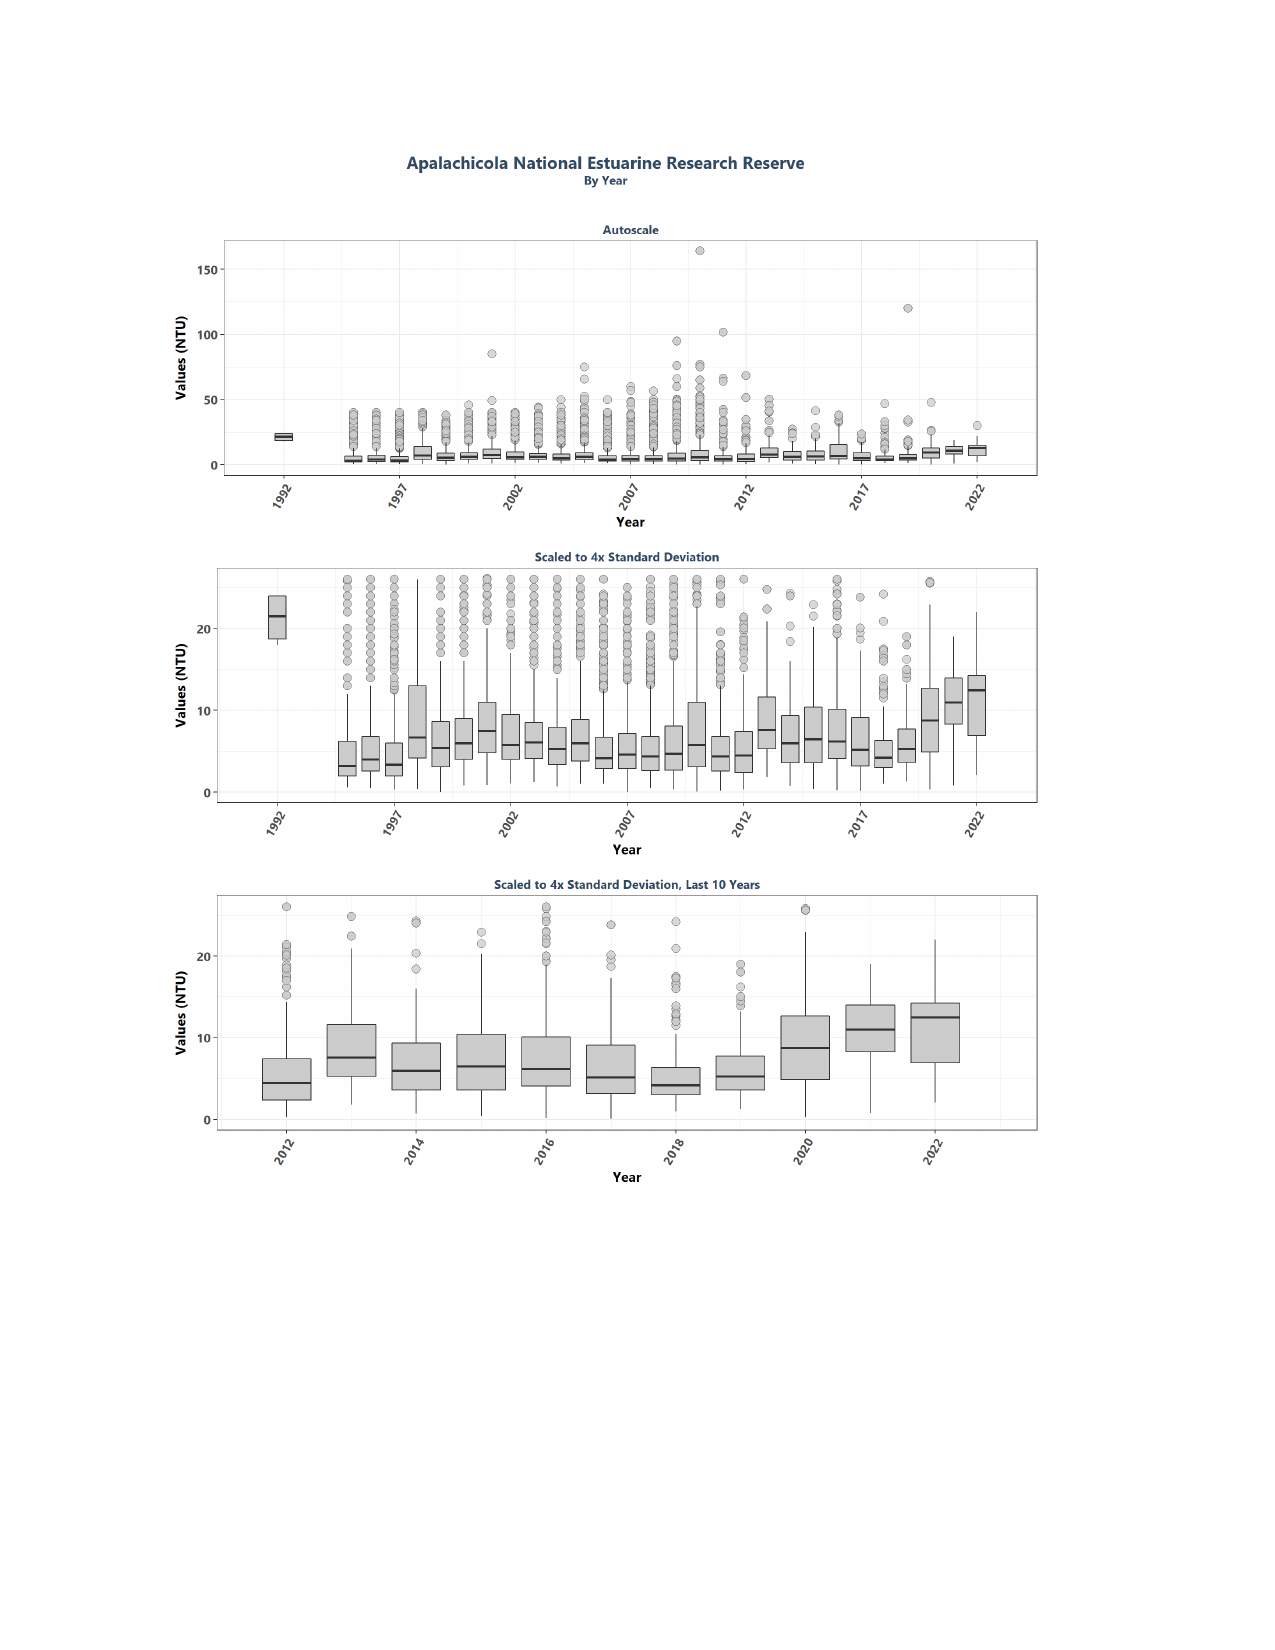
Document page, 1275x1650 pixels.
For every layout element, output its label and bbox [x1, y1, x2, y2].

picture [168, 150, 1044, 1200]
